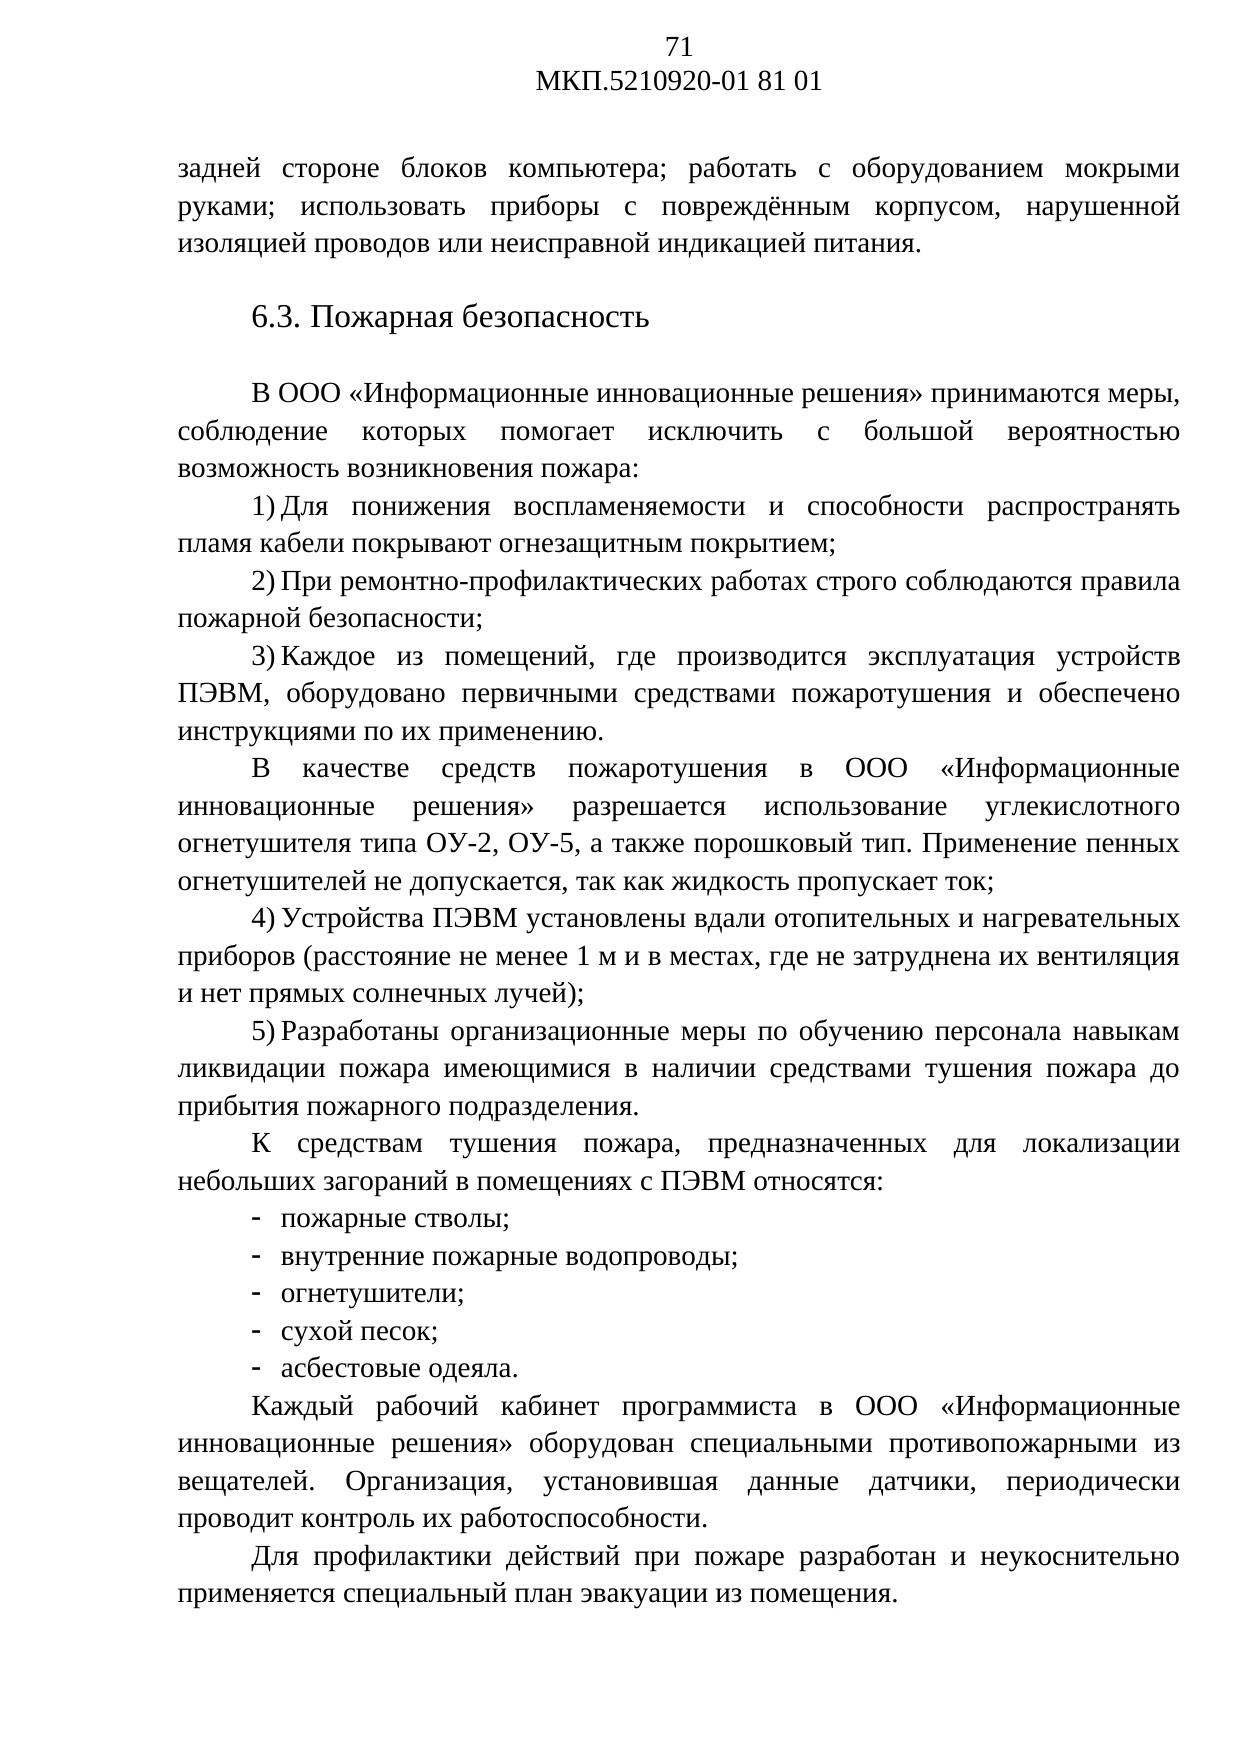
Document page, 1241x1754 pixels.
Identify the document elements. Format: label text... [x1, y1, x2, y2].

text Каждый рабочий кабинет программиста в ООО «Информационные инновационные решения» оборудован специальными противопожарными из вещателей. Организация, установившая данные датчики, периодически проводит контроль их работоспособности. [177, 1385, 1181, 1535]
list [177, 148, 1181, 260]
text К средствам тушения пожара, предназначенных для локализации небольших загораний в помещениях с ПЭВМ относятся: [177, 1123, 1181, 1198]
text В качестве средств пожаротушения в ООО «Информационные инновационные решения» разрешается использование углекислотного огнетушителя типа ОУ-2, ОУ-5, а также порошковый тип. Применение пенных огнетушителей не допускается, так как жидкость пропускает ток; [177, 748, 1181, 898]
list Для понижения воспламеняемости и способности распространять пламя кабели покрывают огнезащитным покрытием; [177, 485, 1181, 560]
list При ремонтно-профилактических работах строго соблюдаются правила пожарной безопасности; [177, 560, 1181, 635]
list Разработаны организационные меры по обучению персонала навыкам ликвидации пожара имеющимися в наличии средствами тушения пожара до прибытия пожарного подразделения. [177, 1010, 1181, 1123]
list пожарные стволы; [177, 1198, 1181, 1235]
list асбестовые одеяла. [177, 1348, 1181, 1385]
list Пожарная безопасность [177, 298, 1181, 335]
list Устройства ПЭВМ установлены вдали отопительных и нагревательных приборов (расстояние не менее 1 м и в местах, где не затруднена их вентиляция и нет прямых солнечных лучей); [177, 898, 1181, 1010]
list внутренние пожарные водопроводы; [177, 1235, 1181, 1273]
text В ООО «Информационные инновационные решения» принимаются меры, соблюдение которых помогает исключить с большой вероятностью возможность возникновения пожара: [177, 373, 1181, 485]
list Каждое из помещений, где производится эксплуатация устройств ПЭВМ, оборудовано первичными средствами пожаротушения и обеспечено инструкциями по их применению. [177, 635, 1181, 748]
text Для профилактики действий при пожаре разработан и неукоснительно применяется специальный план эвакуации из помещения. [177, 1535, 1181, 1610]
list огнетушители; [177, 1273, 1181, 1310]
list сухой песок; [177, 1310, 1181, 1348]
